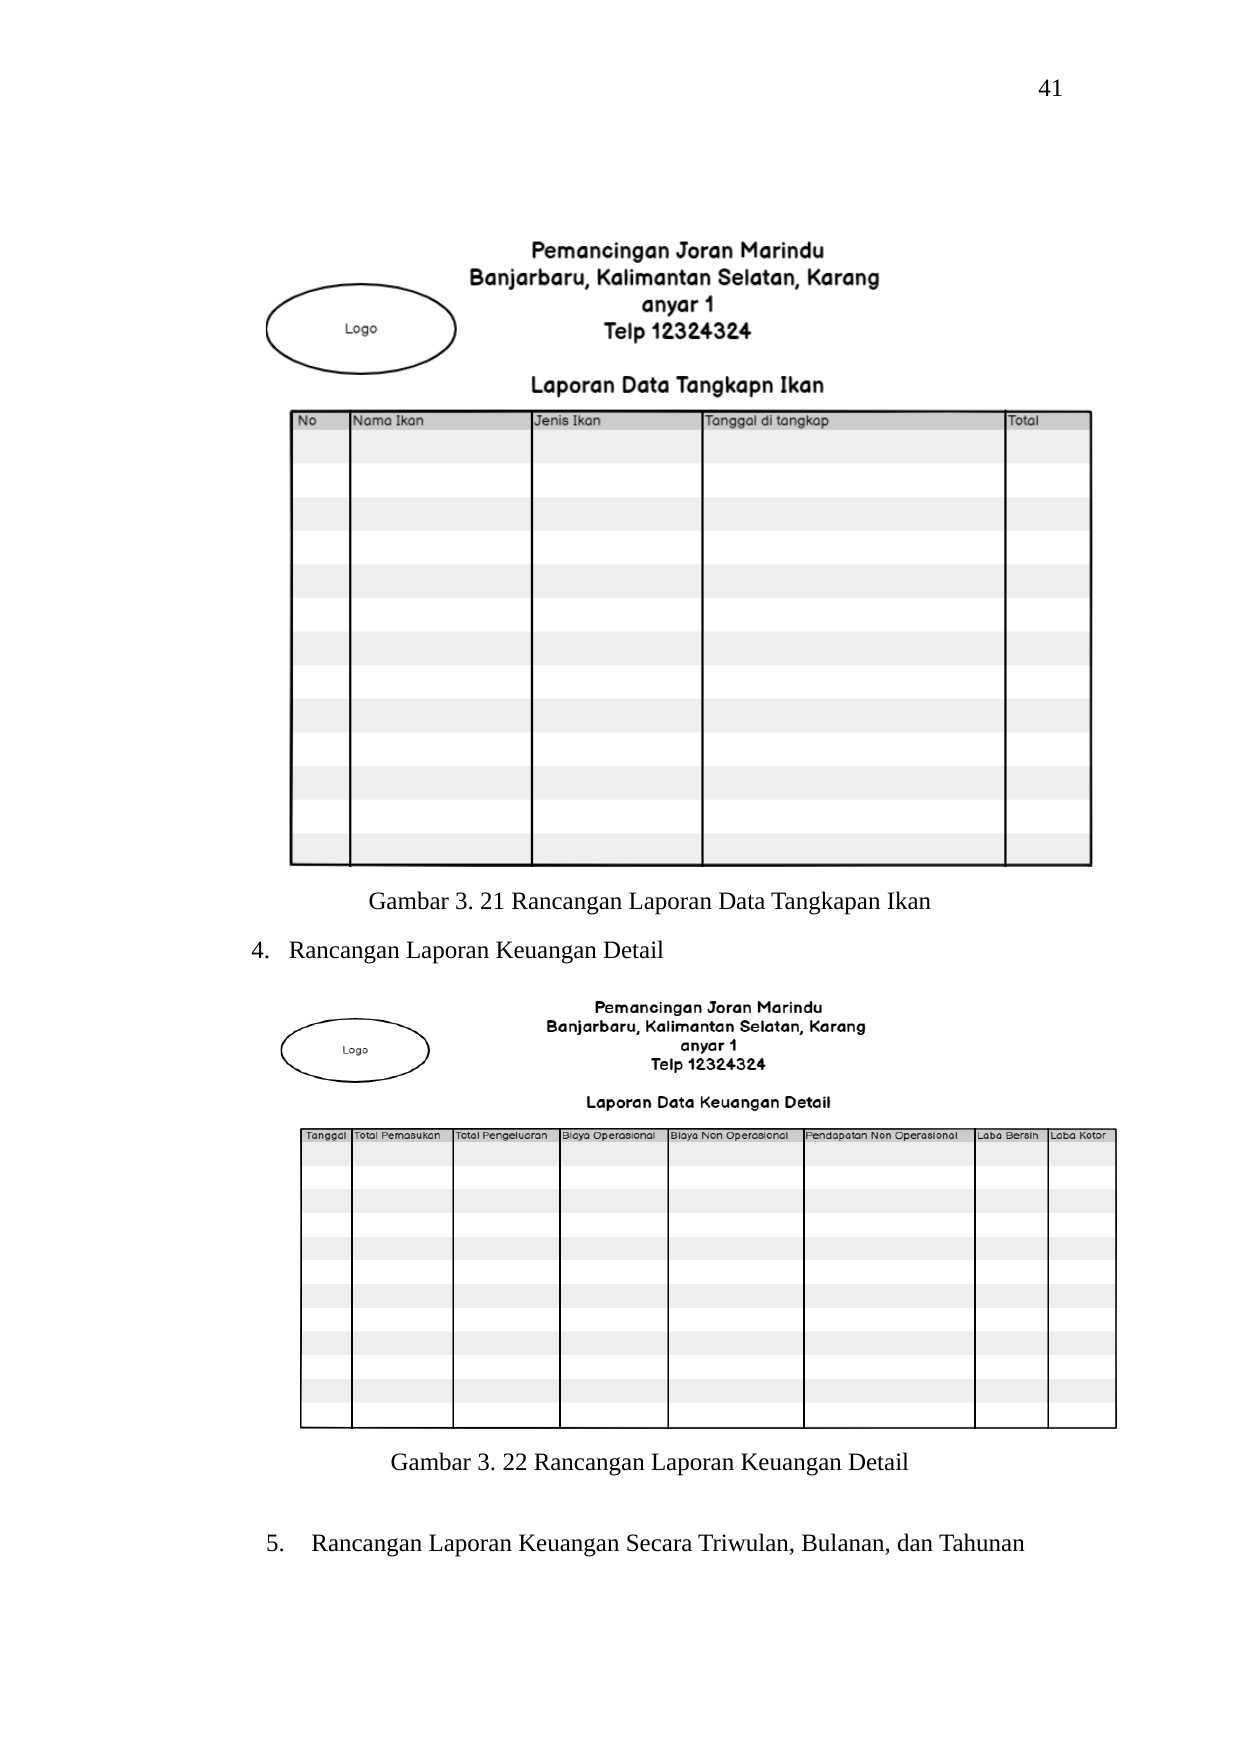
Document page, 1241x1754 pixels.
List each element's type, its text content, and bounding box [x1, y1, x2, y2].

text Gambar 3. 21 Rancangan Laporan Data Tangkapan Ikan [236, 886, 1063, 915]
text Gambar 3. 22 Rancangan Laporan Keuangan Detail [236, 1447, 1063, 1476]
picture [265, 236, 1093, 867]
list Rancangan Laporan Keuangan Detail [251, 936, 1063, 964]
list Rancangan Laporan Keuangan Secara Triwulan, Bulanan, dan Tahunan [266, 1528, 1063, 1557]
picture [280, 997, 1117, 1429]
